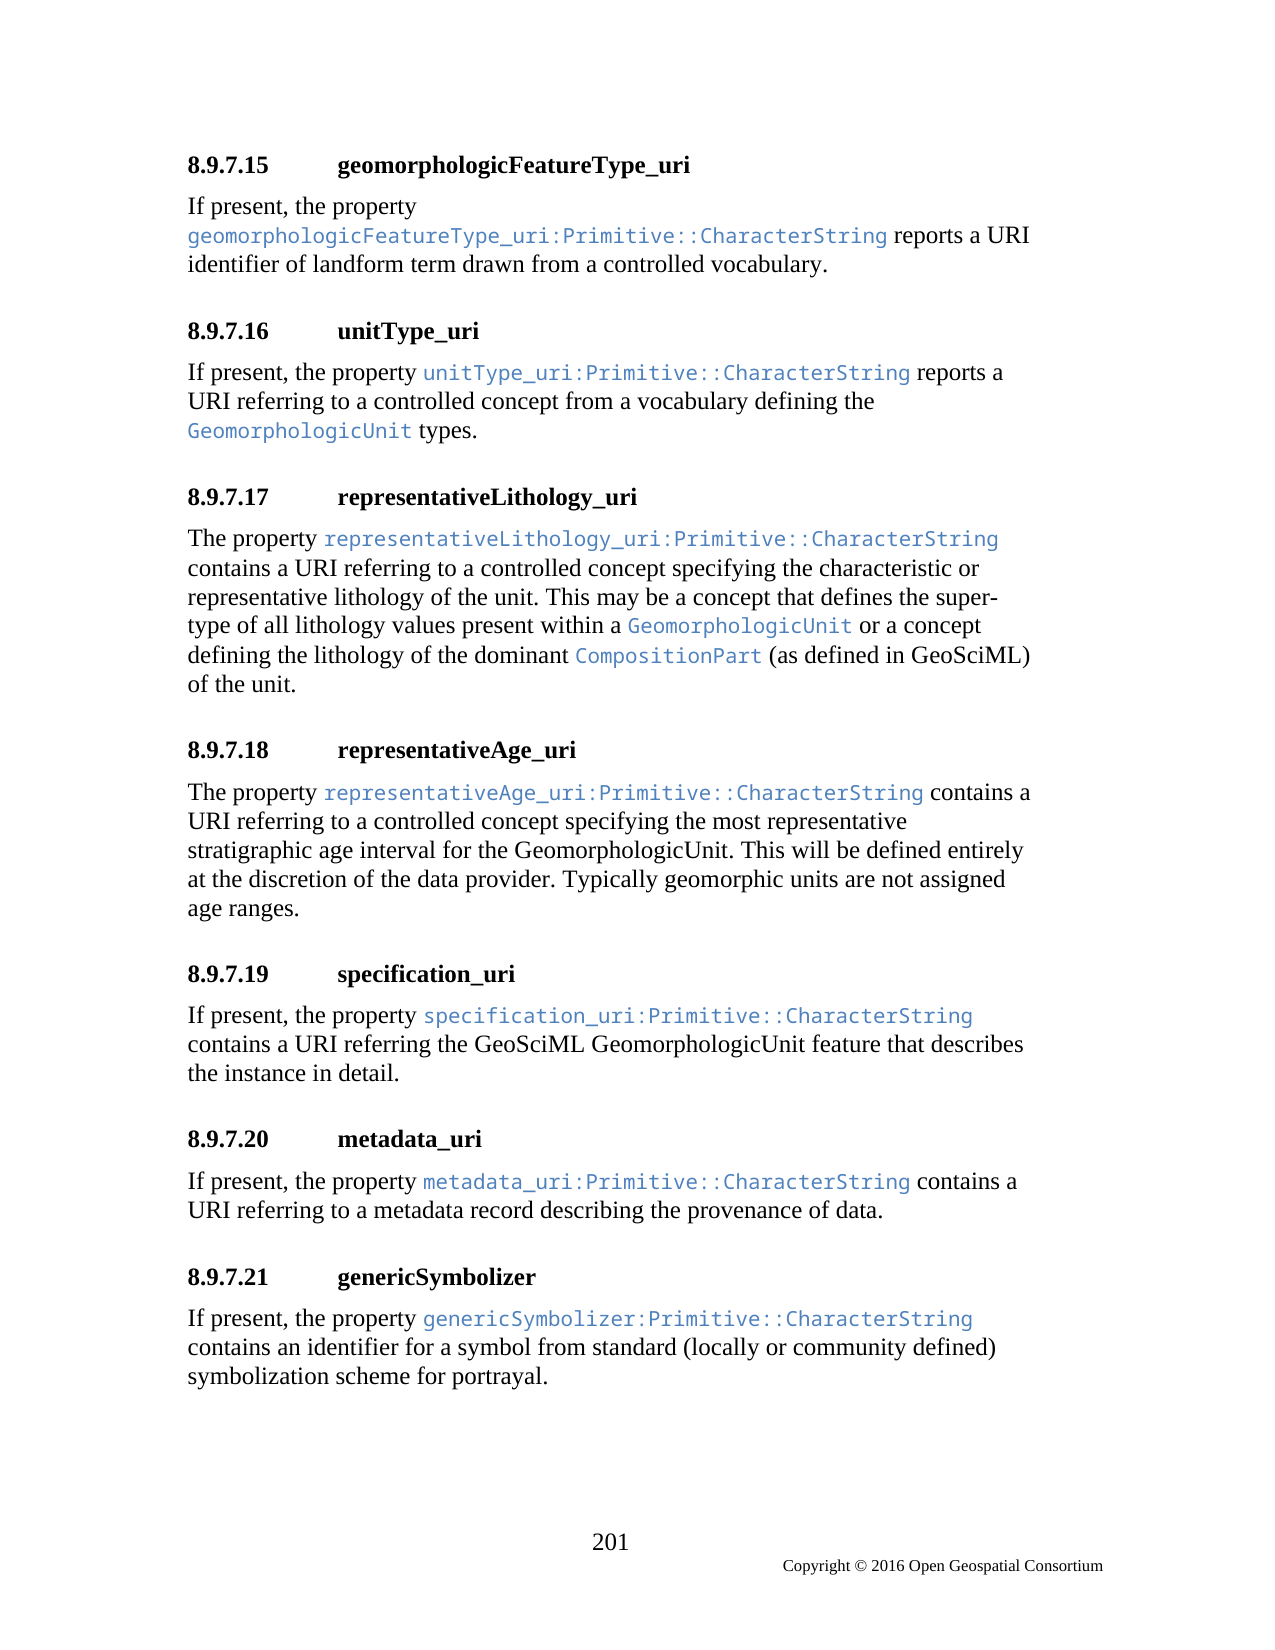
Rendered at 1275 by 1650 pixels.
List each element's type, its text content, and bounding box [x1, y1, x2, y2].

text The property representativeLithology_uri:Primitive::CharacterString contains a URI referring to a controlled concept specifying the characteristic or representative lithology of the unit. This may be a concept that defines the super-type of all lithology values present within a GeomorphologicUnit or a concept defining the lithology of the dominant CompositionPart (as defined in GeoSciML) of the unit. [187, 523, 1034, 698]
subtitle representativeAge_uri [187, 736, 1034, 764]
subtitle geomorphologicFeatureType_uri [187, 150, 1034, 179]
subtitle metadata_uri [187, 1124, 1034, 1153]
subtitle genericSymbolizer [187, 1262, 1034, 1290]
text The property representativeAge_uri:Primitive::CharacterString contains a URI referring to a controlled concept specifying the most representative stratigraphic age interval for the GeomorphologicUnit. This will be defined entirely at the discretion of the data provider. Typically geomorphic units are not assigned age ranges. [187, 777, 1034, 921]
text If present, the property metadata_uri:Primitive::CharacterString contains a URI referring to a metadata record describing the provenance of data. [187, 1166, 1034, 1224]
subtitle unitType_uri [187, 316, 1034, 344]
subtitle specification_uri [187, 959, 1034, 988]
text If present, the property geomorphologicFeatureType_uri:Primitive::CharacterString reports a URI identifier of landform term drawn from a controlled vocabulary. [187, 191, 1034, 278]
text If present, the property genericSymbolizer:Primitive::CharacterString contains an identifier for a symbol from standard (locally or community defined) symbolization scheme for portrayal. [187, 1303, 1034, 1390]
text If present, the property unitType_uri:Primitive::CharacterString reports a URI referring to a controlled concept from a vocabulary defining the GeomorphologicUnit types. [187, 357, 1034, 445]
subtitle representativeLithology_uri [187, 482, 1034, 511]
text If present, the property specification_uri:Primitive::CharacterString contains a URI referring the GeoSciML GeomorphologicUnit feature that describes the instance in detail. [187, 1000, 1034, 1087]
